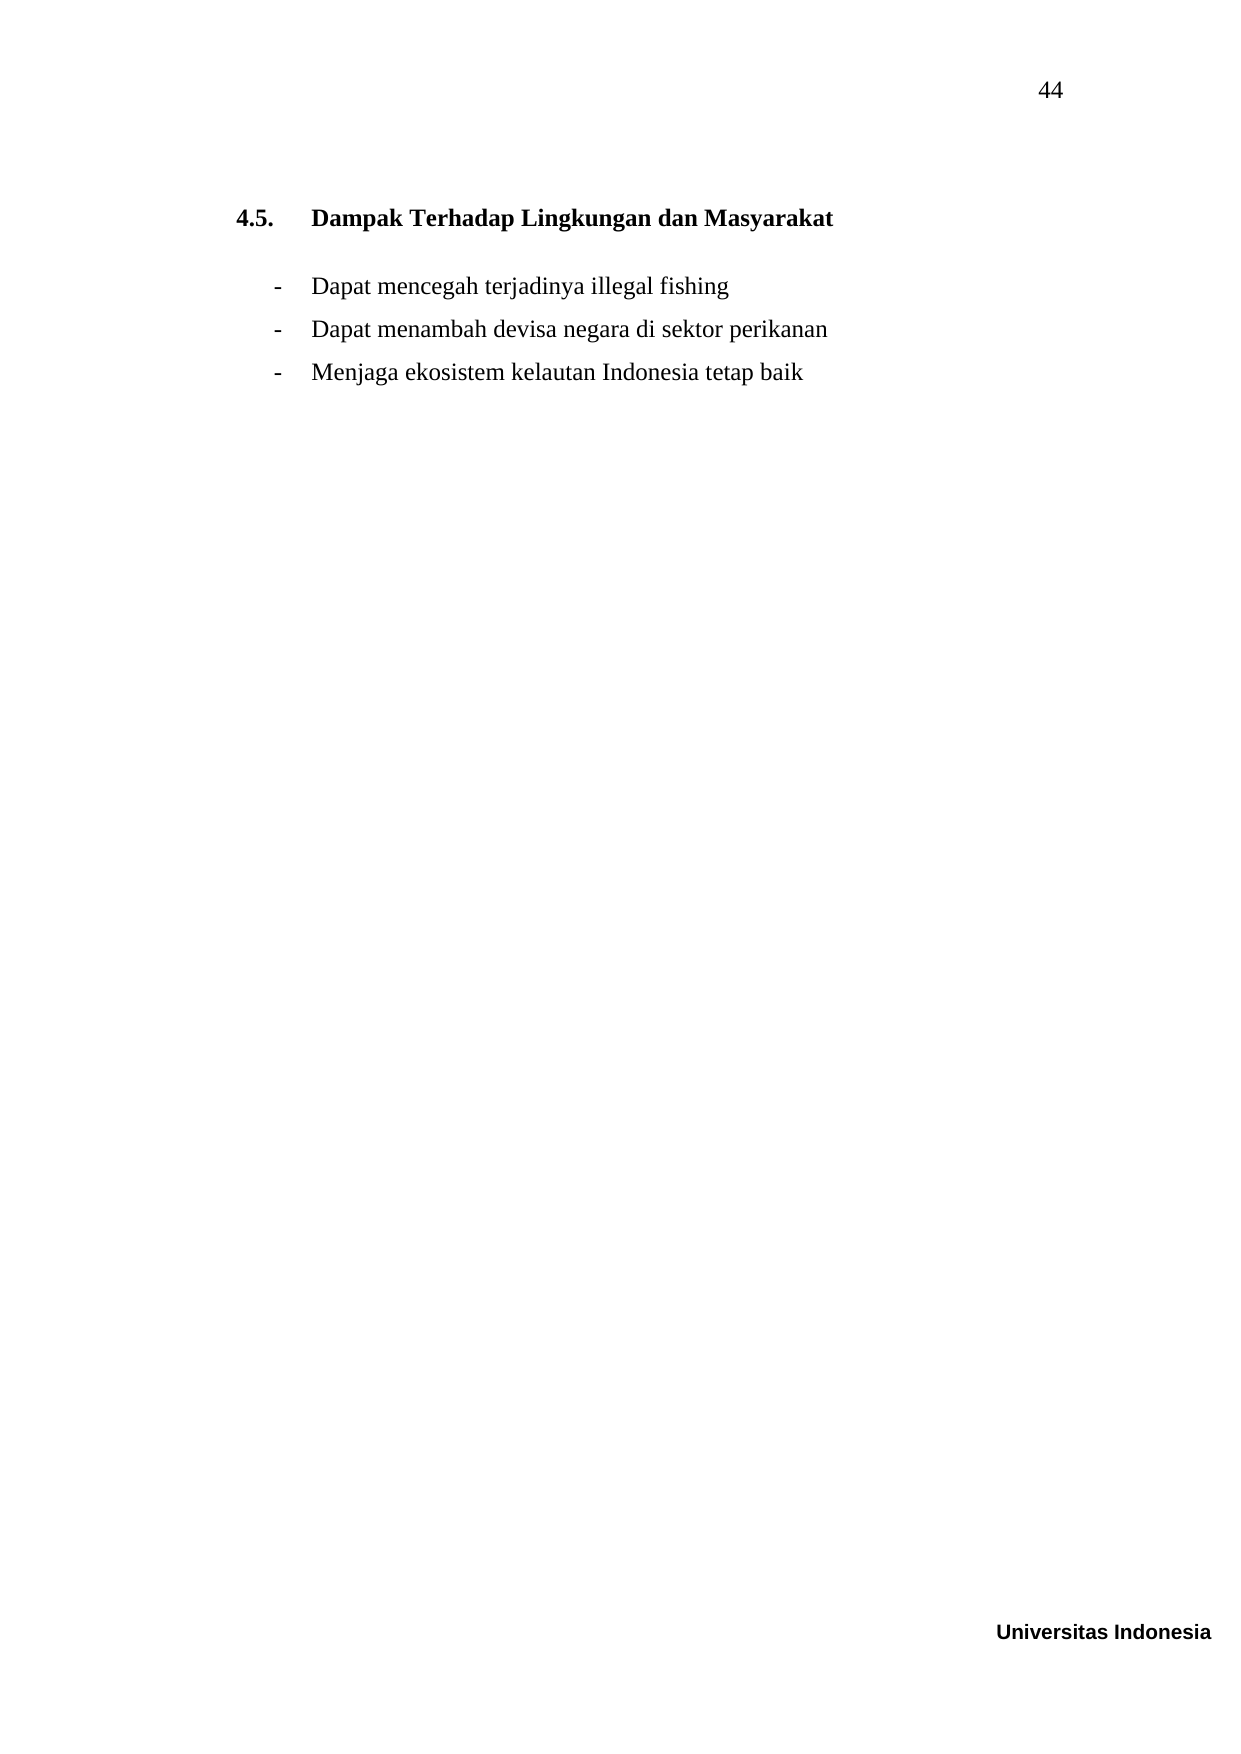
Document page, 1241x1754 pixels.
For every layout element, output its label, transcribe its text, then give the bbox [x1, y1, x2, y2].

subtitle Dampak Terhadap Lingkungan dan Masyarakat [236, 203, 1063, 232]
list Dapat menambah devisa negara di sektor perikanan [274, 314, 1063, 343]
list Menjaga ekosistem kelautan Indonesia tetap baik [274, 357, 1063, 386]
list Dapat mencegah terjadinya illegal fishing [274, 271, 1063, 300]
